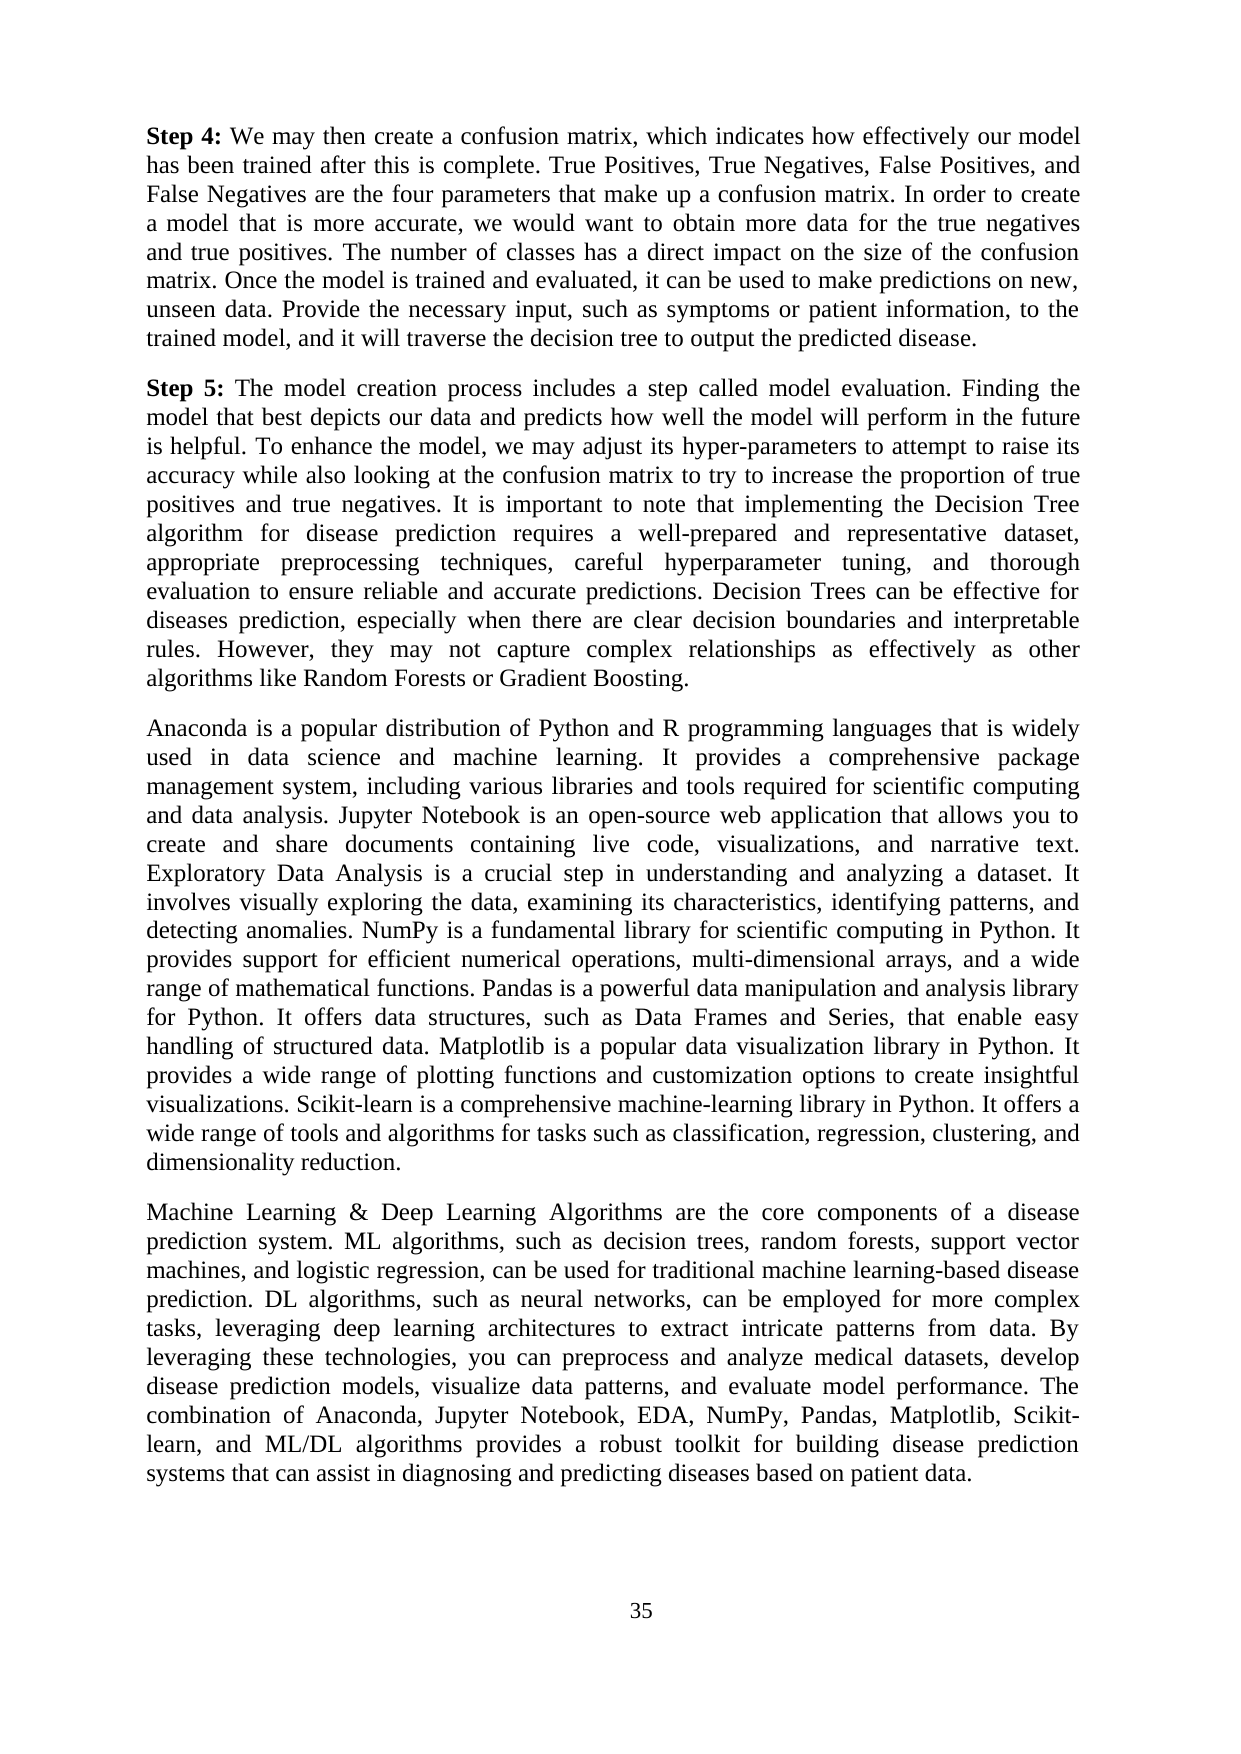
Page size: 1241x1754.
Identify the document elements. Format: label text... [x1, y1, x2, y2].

text Anaconda is a popular distribution of Python and R programming languages that is widely used in data science and machine learning. It provides a comprehensive package management system, including various libraries and tools required for scientific computing and data analysis. Jupyter Notebook is an open-source web application that allows you to create and share documents containing live code, visualizations, and narrative text. Exploratory Data Analysis is a crucial step in understanding and analyzing a dataset. It involves visually exploring the data, examining its characteristics, identifying patterns, and detecting anomalies. NumPy is a fundamental library for scientific computing in Python. It provides support for efficient numerical operations, multi-dimensional arrays, and a wide range of mathematical functions. Pandas is a powerful data manipulation and analysis library for Python. It offers data structures, such as Data Frames and Series, that enable easy handling of structured data. Matplotlib is a popular data visualization library in Python. It provides a wide range of plotting functions and customization options to create insightful visualizations. Scikit-learn is a comprehensive machine-learning library in Python. It offers a wide range of tools and algorithms for tasks such as classification, regression, clustering, and dimensionality reduction. [146, 713, 1080, 1176]
text Machine Learning & Deep Learning Algorithms are the core components of a disease prediction system. ML algorithms, such as decision trees, random forests, support vector machines, and logistic regression, can be used for traditional machine learning-based disease prediction. DL algorithms, such as neural networks, can be employed for more complex tasks, leveraging deep learning architectures to extract intricate patterns from data. By leveraging these technologies, you can preprocess and analyze medical datasets, develop disease prediction models, visualize data patterns, and evaluate model performance. The combination of Anaconda, Jupyter Notebook, EDA, NumPy, Pandas, Matplotlib, Scikit-learn, and ML/DL algorithms provides a robust toolkit for building disease prediction systems that can assist in diagnosing and predicting diseases based on patient data. [146, 1197, 1080, 1487]
text Step 4: We may then create a confusion matrix, which indicates how effectively our model has been trained after this is complete. True Positives, True Negatives, False Positives, and False Negatives are the four parameters that make up a confusion matrix. In order to create a model that is more accurate, we would want to obtain more data for the true negatives and true positives. The number of classes has a direct impact on the size of the confusion matrix. Once the model is trained and evaluated, it can be used to make predictions on new, unseen data. Provide the necessary input, such as symptoms or patient information, to the trained model, and it will traverse the decision tree to output the predicted disease. [146, 121, 1080, 352]
text Step 5: The model creation process includes a step called model evaluation. Finding the model that best depicts our data and predicts how well the model will perform in the future is helpful. To enhance the model, we may adjust its hyper-parameters to attempt to raise its accuracy while also looking at the confusion matrix to try to increase the proportion of true positives and true negatives. It is important to note that implementing the Decision Tree algorithm for disease prediction requires a well-prepared and representative dataset, appropriate preprocessing techniques, careful hyperparameter tuning, and thorough evaluation to ensure reliable and accurate predictions. Decision Trees can be effective for diseases prediction, especially when there are clear decision boundaries and interpretable rules. However, they may not capture complex relationships as effectively as other algorithms like Random Forests or Gradient Boosting. [146, 373, 1080, 692]
